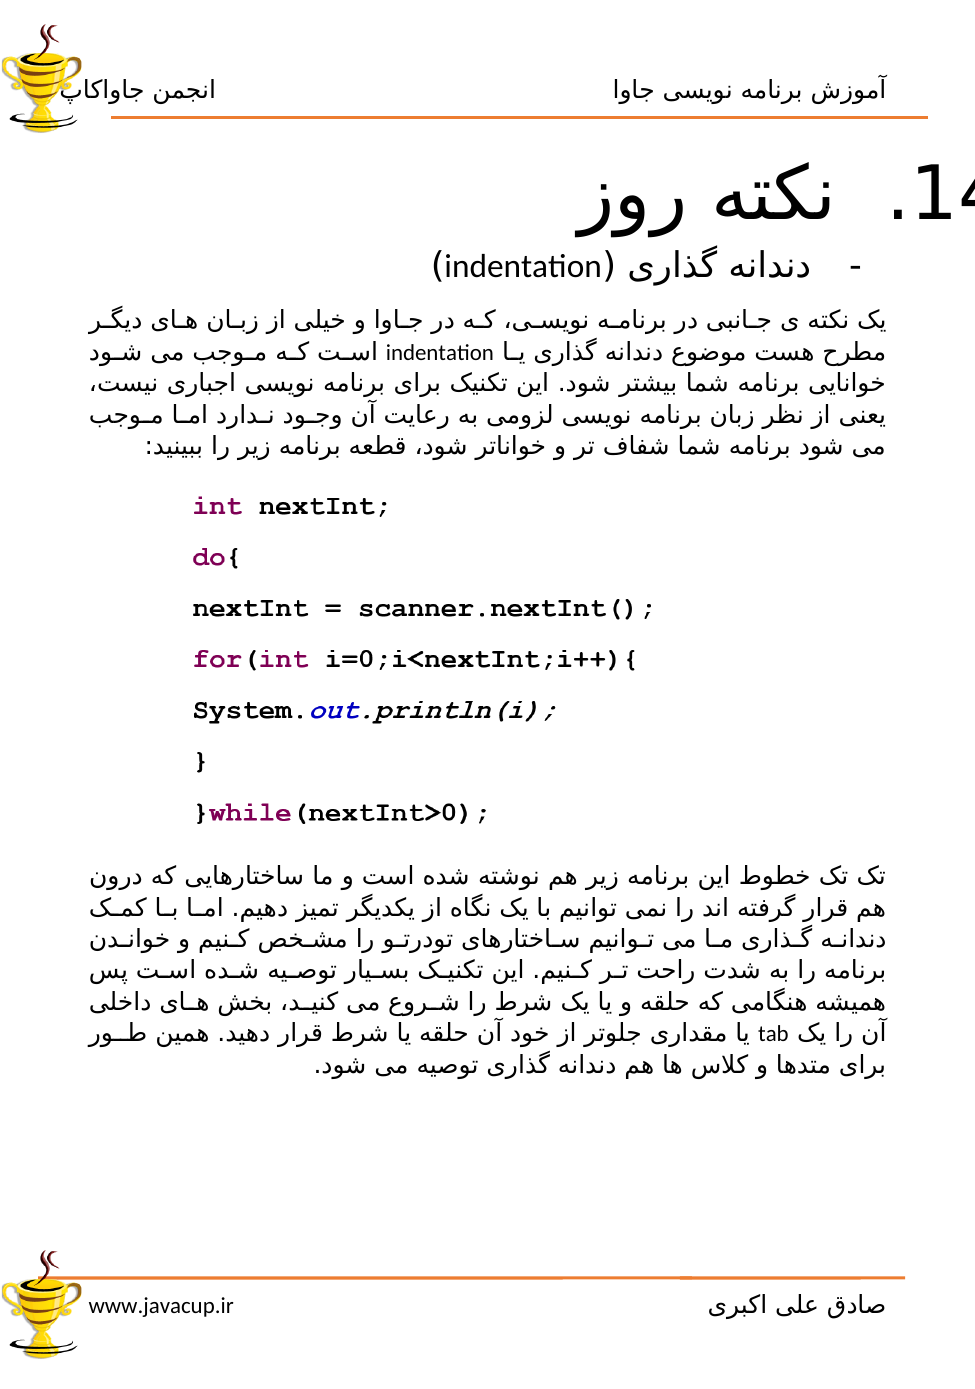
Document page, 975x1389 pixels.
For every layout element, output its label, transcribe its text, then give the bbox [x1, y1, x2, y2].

text یک نکته ی جانبی در برنامه نویسی، که در جاوا و خیلی از زبان های دیگر مطرح هست موضوع دندانه گذاری یا indentation است که موجب می شود خوانایی برنامه شما بیشتر شود. این تکنیک برای برنامه نویسی اجباری نیست، یعنی از نظر زبان برنامه نویسی لزومی به رعایت آن وجود ندارد اما موجب می شود برنامه شما شفاف تر و خواناتر شود، قطعه برنامه زیر را ببینید: [89, 305, 886, 460]
picture [0, 1247, 82, 1358]
picture [0, 21, 82, 132]
picture [177, 479, 798, 843]
list دندانه گذاری (indentation) [89, 244, 849, 286]
subtitle نکته روز [89, 150, 886, 237]
text تک تک خطوط این برنامه زیر هم نوشته شده است و ما ساختارهایی که درون هم قرار گرفته اند را نمی توانیم با یک نگاه از یکدیگر تمیز دهیم. اما با کمک دندانه گذاری ما می توانیم ساختارهای تودرتو را مشخص کنیم و خواندن برنامه را به شدت راحت تر کنیم. این تکنیک بسیار توصیه شده است پس همیشه هنگامی که حلقه و یا یک شرط را شروع می کنید، بخش های داخلی آن را یک tab یا مقداری جلوتر از خود آن حلقه یا شرط قرار دهید. همین طور برای متدها و کلاس ها هم دندانه گذاری توصیه می شود. [89, 861, 886, 1079]
